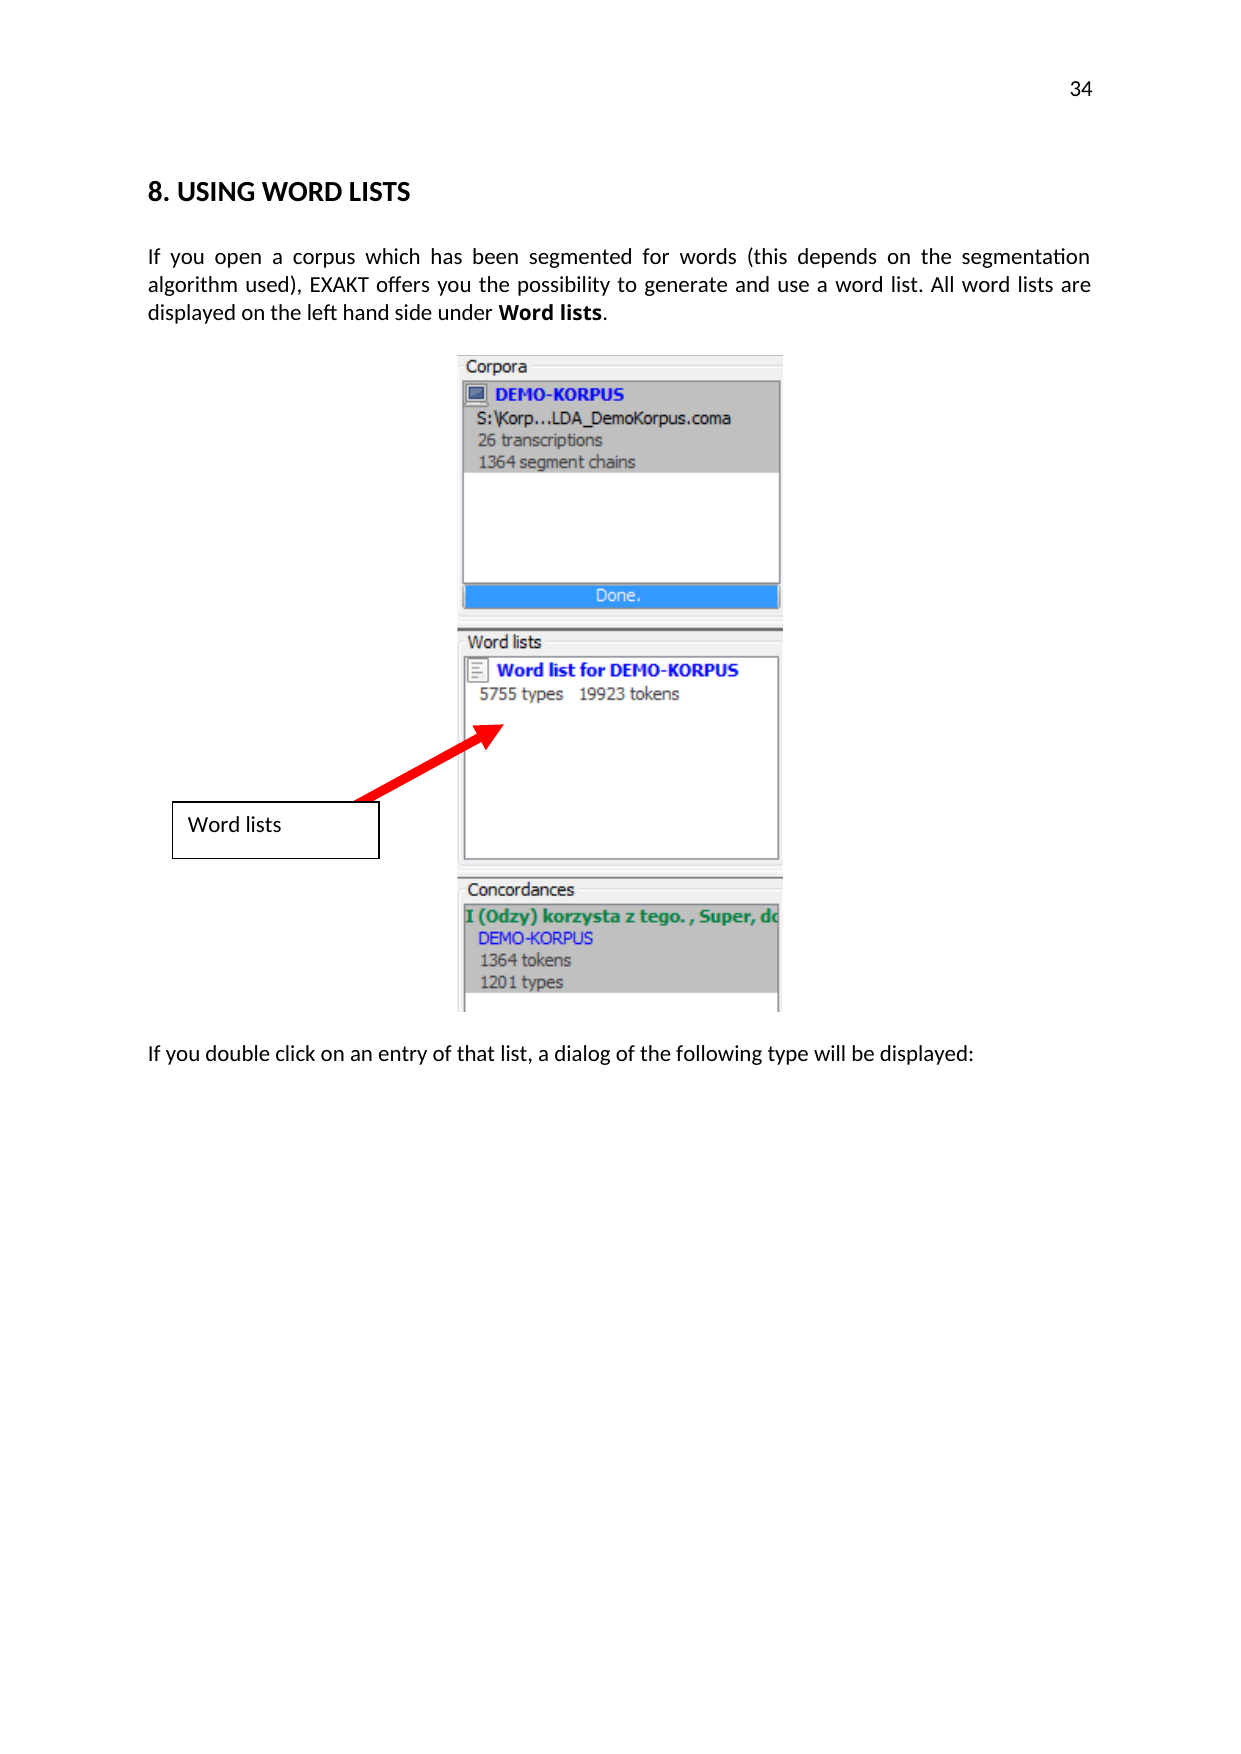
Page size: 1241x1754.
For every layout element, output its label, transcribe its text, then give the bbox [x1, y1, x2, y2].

picture [457, 355, 783, 1012]
subtitle . USING WORD LISTS [148, 173, 1093, 208]
text If you open a corpus which has been segmented for words (this depends on the segmentation algorithm used), EXAKT offers you the possibility to generate and use a word list. All word lists are displayed on the left hand side under Word lists. [148, 242, 1093, 327]
text If you double click on an entry of that list, a dialog of the following type will be displayed: [148, 1039, 1093, 1067]
